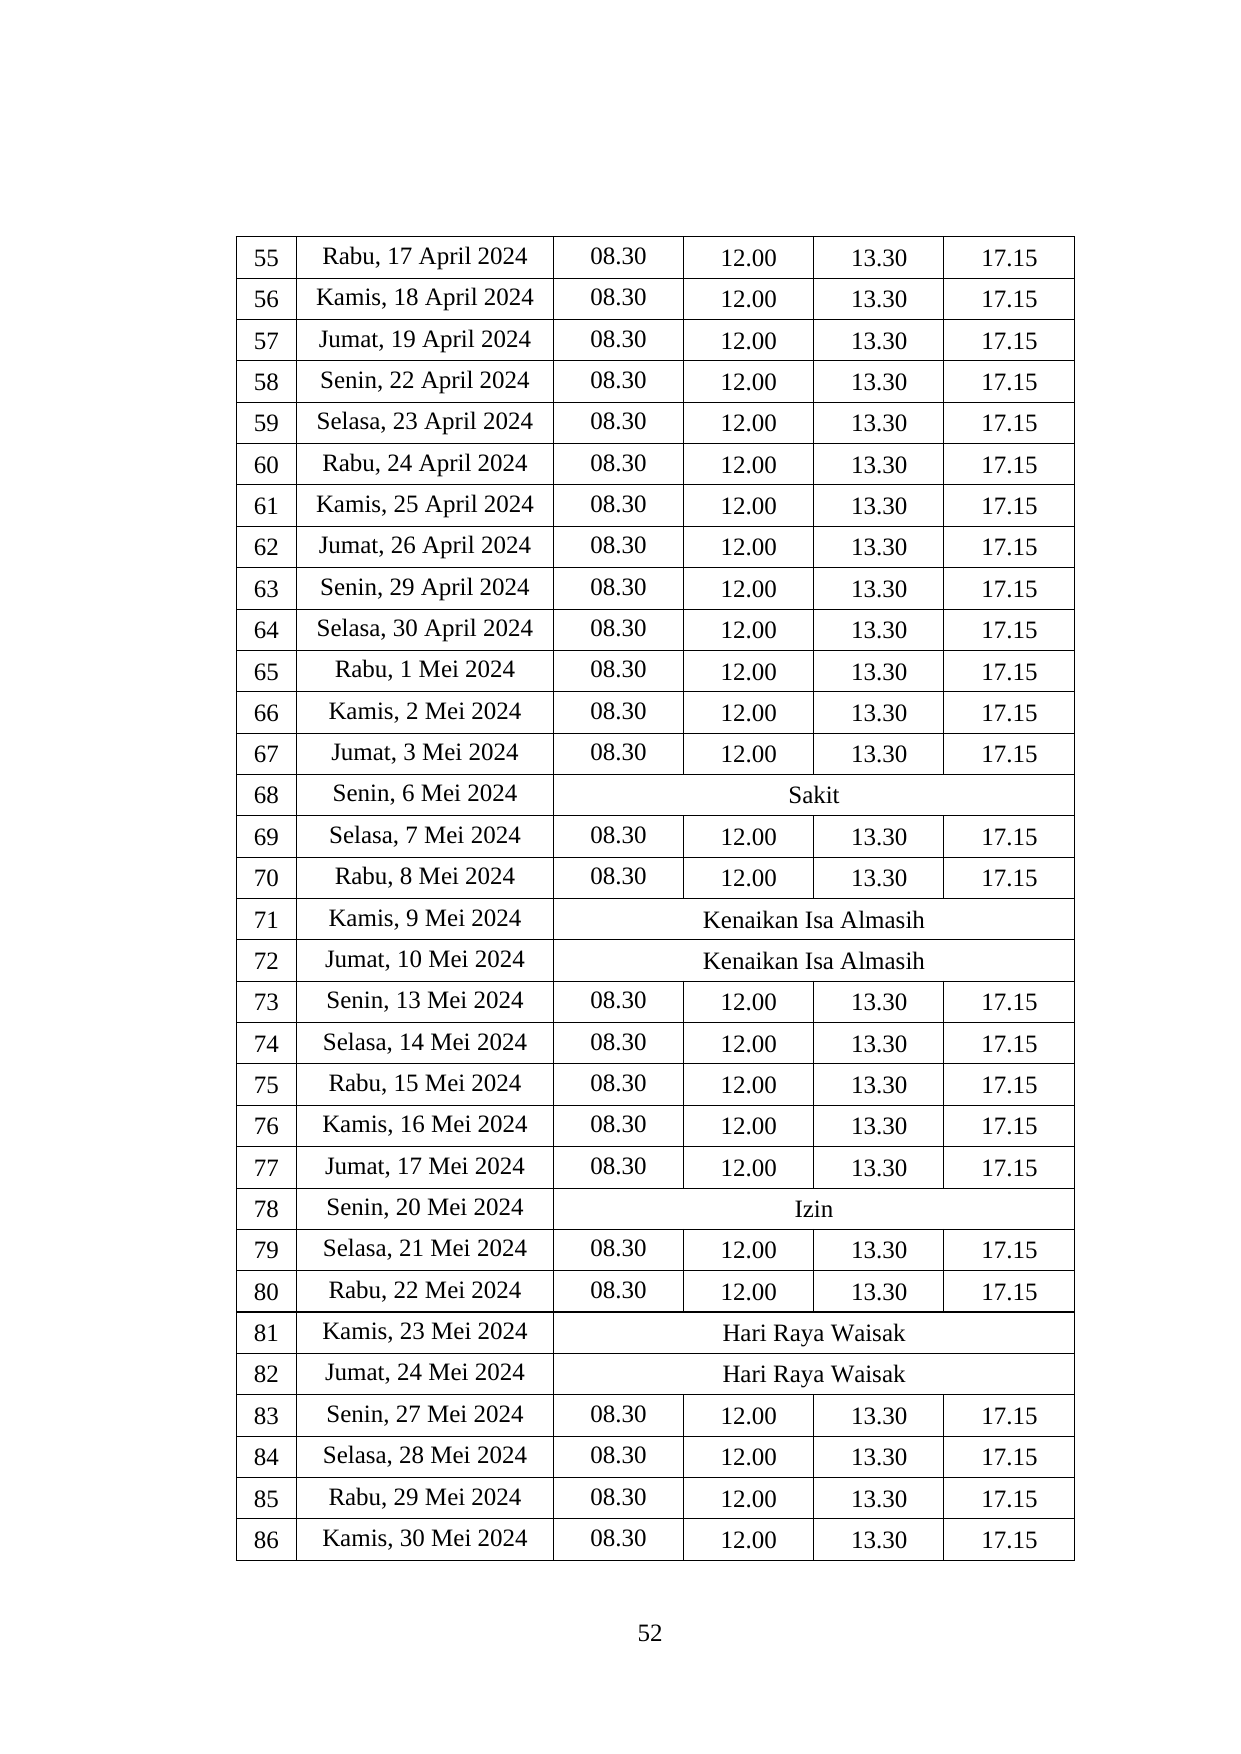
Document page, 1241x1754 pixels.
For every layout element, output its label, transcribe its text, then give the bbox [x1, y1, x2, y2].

table_cell 77 [237, 1147, 296, 1187]
table_cell Senin, 29 April 2024 [297, 568, 553, 608]
table_cell 17.15 [944, 527, 1074, 567]
table_cell Selasa, 7 Mei 2024 [297, 816, 553, 857]
table_cell Rabu, 22 Mei 2024 [297, 1271, 553, 1311]
table_cell Selasa, 30 April 2024 [297, 610, 553, 650]
table_cell 08.30 [554, 1064, 683, 1105]
table_cell 12.00 [684, 485, 813, 526]
table_cell 12.00 [684, 1519, 813, 1559]
table_cell 08.30 [554, 1147, 683, 1187]
table_cell Rabu, 15 Mei 2024 [297, 1064, 553, 1105]
table_cell 74 [237, 1023, 296, 1063]
table_cell 12.00 [684, 1023, 813, 1063]
table_cell 12.00 [684, 1271, 813, 1311]
table_cell 65 [237, 651, 296, 691]
table_cell 08.30 [554, 320, 683, 360]
table_cell Hari Raya Waisak [554, 1354, 1074, 1394]
table_cell 59 [237, 403, 296, 443]
table_cell 08.30 [554, 279, 683, 319]
table_cell 17.15 [944, 816, 1074, 857]
table_cell 86 [237, 1519, 296, 1559]
table_cell Selasa, 14 Mei 2024 [297, 1023, 553, 1063]
table_cell 12.00 [684, 1437, 813, 1477]
table_cell 08.30 [554, 403, 683, 443]
table_cell 13.30 [814, 692, 943, 732]
table_cell 08.30 [554, 982, 683, 1022]
table_cell 12.00 [684, 982, 813, 1022]
table_cell 08.30 [554, 1106, 683, 1146]
table_cell 13.30 [814, 1271, 943, 1311]
table_cell 08.30 [554, 361, 683, 402]
table_cell Hari Raya Waisak [554, 1313, 1074, 1353]
table_cell 17.15 [944, 361, 1074, 402]
table_cell 67 [237, 734, 296, 774]
table_cell 08.30 [554, 1437, 683, 1477]
table_cell 76 [237, 1106, 296, 1146]
table_cell 55 [237, 237, 296, 278]
table_cell 13.30 [814, 1064, 943, 1105]
table_cell 17.15 [944, 1519, 1074, 1559]
table_cell 12.00 [684, 1064, 813, 1105]
table_cell 17.15 [944, 1023, 1074, 1063]
table_cell 08.30 [554, 568, 683, 608]
table_cell 62 [237, 527, 296, 567]
table_cell Kenaikan Isa Almasih [554, 940, 1074, 981]
table_cell 13.30 [814, 237, 943, 278]
table_cell 08.30 [554, 692, 683, 732]
table_cell 12.00 [684, 692, 813, 732]
table_cell 13.30 [814, 1023, 943, 1063]
table_cell 13.30 [814, 1478, 943, 1518]
table_cell Rabu, 17 April 2024 [297, 237, 553, 278]
table_cell 17.15 [944, 568, 1074, 608]
table_cell 12.00 [684, 1230, 813, 1270]
table_cell Senin, 22 April 2024 [297, 361, 553, 402]
table_cell Selasa, 28 Mei 2024 [297, 1437, 553, 1477]
table_cell 17.15 [944, 1230, 1074, 1270]
table_cell 08.30 [554, 816, 683, 857]
table_cell 82 [237, 1354, 296, 1394]
table_cell 12.00 [684, 237, 813, 278]
table_cell 08.30 [554, 610, 683, 650]
table_cell 17.15 [944, 1478, 1074, 1518]
table_cell 12.00 [684, 816, 813, 857]
table_cell 13.30 [814, 403, 943, 443]
table_cell Kamis, 23 Mei 2024 [297, 1313, 553, 1353]
table_cell 71 [237, 899, 296, 939]
table_cell Jumat, 17 Mei 2024 [297, 1147, 553, 1187]
table_cell 70 [237, 858, 296, 898]
table_cell 13.30 [814, 1519, 943, 1559]
table_cell 17.15 [944, 734, 1074, 774]
table_cell 08.30 [554, 444, 683, 484]
table_cell 57 [237, 320, 296, 360]
table_cell 17.15 [944, 320, 1074, 360]
table_cell 17.15 [944, 485, 1074, 526]
table_cell 13.30 [814, 320, 943, 360]
table_cell 13.30 [814, 816, 943, 857]
table_cell Senin, 27 Mei 2024 [297, 1395, 553, 1436]
table_cell 66 [237, 692, 296, 732]
table_cell 08.30 [554, 1230, 683, 1270]
table_cell 17.15 [944, 651, 1074, 691]
table_cell 13.30 [814, 1147, 943, 1187]
table_cell Rabu, 24 April 2024 [297, 444, 553, 484]
table_cell 12.00 [684, 610, 813, 650]
table_cell 13.30 [814, 1106, 943, 1146]
table_cell 17.15 [944, 403, 1074, 443]
table_cell 17.15 [944, 1064, 1074, 1105]
table_cell 13.30 [814, 651, 943, 691]
table_cell 08.30 [554, 858, 683, 898]
table_cell 08.30 [554, 1271, 683, 1311]
table_cell 13.30 [814, 1230, 943, 1270]
table_cell 79 [237, 1230, 296, 1270]
table_cell Selasa, 21 Mei 2024 [297, 1230, 553, 1270]
table_cell 12.00 [684, 279, 813, 319]
table_cell Kamis, 9 Mei 2024 [297, 899, 553, 939]
table_cell Jumat, 3 Mei 2024 [297, 734, 553, 774]
table_cell Rabu, 8 Mei 2024 [297, 858, 553, 898]
table_cell 17.15 [944, 1106, 1074, 1146]
table_cell 13.30 [814, 734, 943, 774]
table_cell 72 [237, 940, 296, 981]
table_cell 75 [237, 1064, 296, 1105]
table_cell 12.00 [684, 568, 813, 608]
table_cell 13.30 [814, 361, 943, 402]
table_cell 17.15 [944, 1147, 1074, 1187]
table_cell Rabu, 1 Mei 2024 [297, 651, 553, 691]
table_cell 08.30 [554, 734, 683, 774]
table_cell 08.30 [554, 651, 683, 691]
table_cell 12.00 [684, 361, 813, 402]
table_cell 13.30 [814, 279, 943, 319]
table_cell 13.30 [814, 444, 943, 484]
table_cell 12.00 [684, 444, 813, 484]
table_cell Rabu, 29 Mei 2024 [297, 1478, 553, 1518]
table_cell 13.30 [814, 858, 943, 898]
table_cell Sakit [554, 775, 1074, 815]
table_cell Jumat, 10 Mei 2024 [297, 940, 553, 981]
table_cell 08.30 [554, 527, 683, 567]
table_cell Selasa, 23 April 2024 [297, 403, 553, 443]
table_cell 84 [237, 1437, 296, 1477]
table_cell 80 [237, 1271, 296, 1311]
table_cell 17.15 [944, 279, 1074, 319]
table_cell 58 [237, 361, 296, 402]
table_cell 13.30 [814, 610, 943, 650]
table_cell 12.00 [684, 734, 813, 774]
table_cell 13.30 [814, 527, 943, 567]
table_cell 73 [237, 982, 296, 1022]
table_cell Senin, 20 Mei 2024 [297, 1189, 553, 1229]
table_cell 12.00 [684, 1106, 813, 1146]
table_cell 78 [237, 1189, 296, 1229]
table_cell 13.30 [814, 568, 943, 608]
table_cell Senin, 6 Mei 2024 [297, 775, 553, 815]
table_cell 13.30 [814, 1395, 943, 1436]
table_cell Kamis, 16 Mei 2024 [297, 1106, 553, 1146]
table_cell 12.00 [684, 527, 813, 567]
table_cell 69 [237, 816, 296, 857]
table_cell 17.15 [944, 237, 1074, 278]
table_cell 08.30 [554, 1519, 683, 1559]
table_cell 12.00 [684, 1395, 813, 1436]
table_cell 68 [237, 775, 296, 815]
table_cell 12.00 [684, 1478, 813, 1518]
table_cell 13.30 [814, 982, 943, 1022]
table_cell 17.15 [944, 858, 1074, 898]
table_cell 12.00 [684, 403, 813, 443]
table_cell 61 [237, 485, 296, 526]
table_cell 85 [237, 1478, 296, 1518]
table_cell 17.15 [944, 610, 1074, 650]
table_cell 17.15 [944, 692, 1074, 732]
table_cell 17.15 [944, 1271, 1074, 1311]
table_cell 08.30 [554, 1478, 683, 1518]
table_cell 64 [237, 610, 296, 650]
table_cell Jumat, 26 April 2024 [297, 527, 553, 567]
table_cell 81 [237, 1313, 296, 1353]
table_cell 17.15 [944, 1395, 1074, 1436]
table_cell 12.00 [684, 651, 813, 691]
table_cell 60 [237, 444, 296, 484]
table_cell 17.15 [944, 1437, 1074, 1477]
table_cell 13.30 [814, 485, 943, 526]
table_cell 12.00 [684, 1147, 813, 1187]
table_cell 56 [237, 279, 296, 319]
table_cell 08.30 [554, 237, 683, 278]
table_cell 13.30 [814, 1437, 943, 1477]
table_cell 12.00 [684, 858, 813, 898]
table_cell 83 [237, 1395, 296, 1436]
table_cell Kamis, 30 Mei 2024 [297, 1519, 553, 1559]
table_cell 08.30 [554, 1023, 683, 1063]
table_cell Jumat, 24 Mei 2024 [297, 1354, 553, 1394]
table_cell 17.15 [944, 982, 1074, 1022]
table_cell Kenaikan Isa Almasih [554, 899, 1074, 939]
table_cell Izin [554, 1189, 1074, 1229]
table_cell Kamis, 18 April 2024 [297, 279, 553, 319]
table_cell Kamis, 25 April 2024 [297, 485, 553, 526]
table_cell 12.00 [684, 320, 813, 360]
table_cell 17.15 [944, 444, 1074, 484]
table_cell 08.30 [554, 1395, 683, 1436]
table_cell Kamis, 2 Mei 2024 [297, 692, 553, 732]
table_cell 08.30 [554, 485, 683, 526]
table_cell Jumat, 19 April 2024 [297, 320, 553, 360]
table_cell Senin, 13 Mei 2024 [297, 982, 553, 1022]
table_cell 63 [237, 568, 296, 608]
